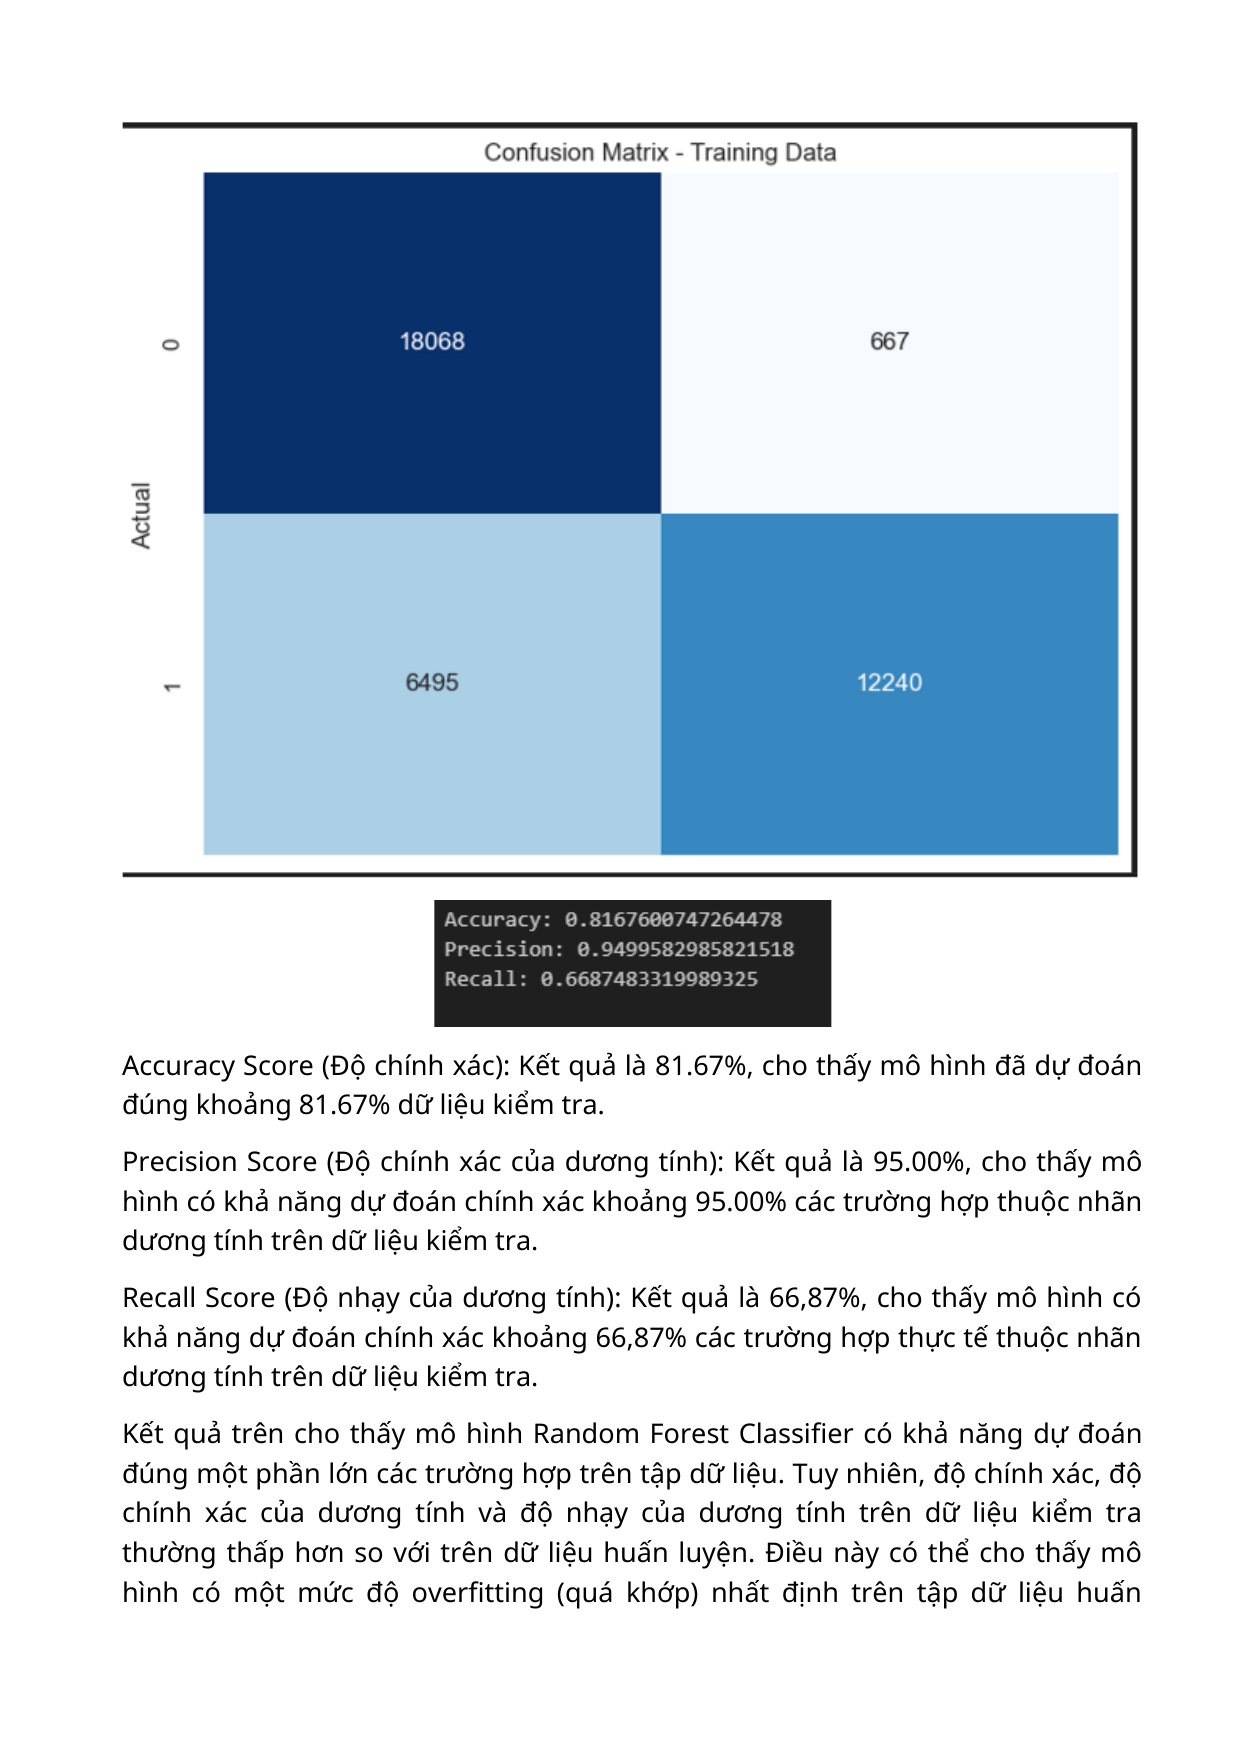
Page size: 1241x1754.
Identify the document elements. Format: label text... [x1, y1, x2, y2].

picture [122, 121, 1144, 882]
text Accuracy Score (Độ chính xác): Kết quả là 81.67%, cho thấy mô hình đã dự đoán đúng khoảng 81.67% dữ liệu kiểm tra. [122, 1046, 1144, 1123]
text Precision Score (Độ chính xác của dương tính): Kết quả là 95.00%, cho thấy mô hình có khả năng dự đoán chính xác khoảng 95.00% các trường hợp thuộc nhãn dương tính trên dữ liệu kiểm tra. [122, 1142, 1144, 1259]
text Recall Score (Độ nhạy của dương tính): Kết quả là 66,87%, cho thấy mô hình có khả năng dự đoán chính xác khoảng 66,87% các trường hợp thực tế thuộc nhãn dương tính trên dữ liệu kiểm tra. [122, 1278, 1144, 1395]
picture [434, 900, 832, 1027]
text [122, 1414, 1144, 1610]
